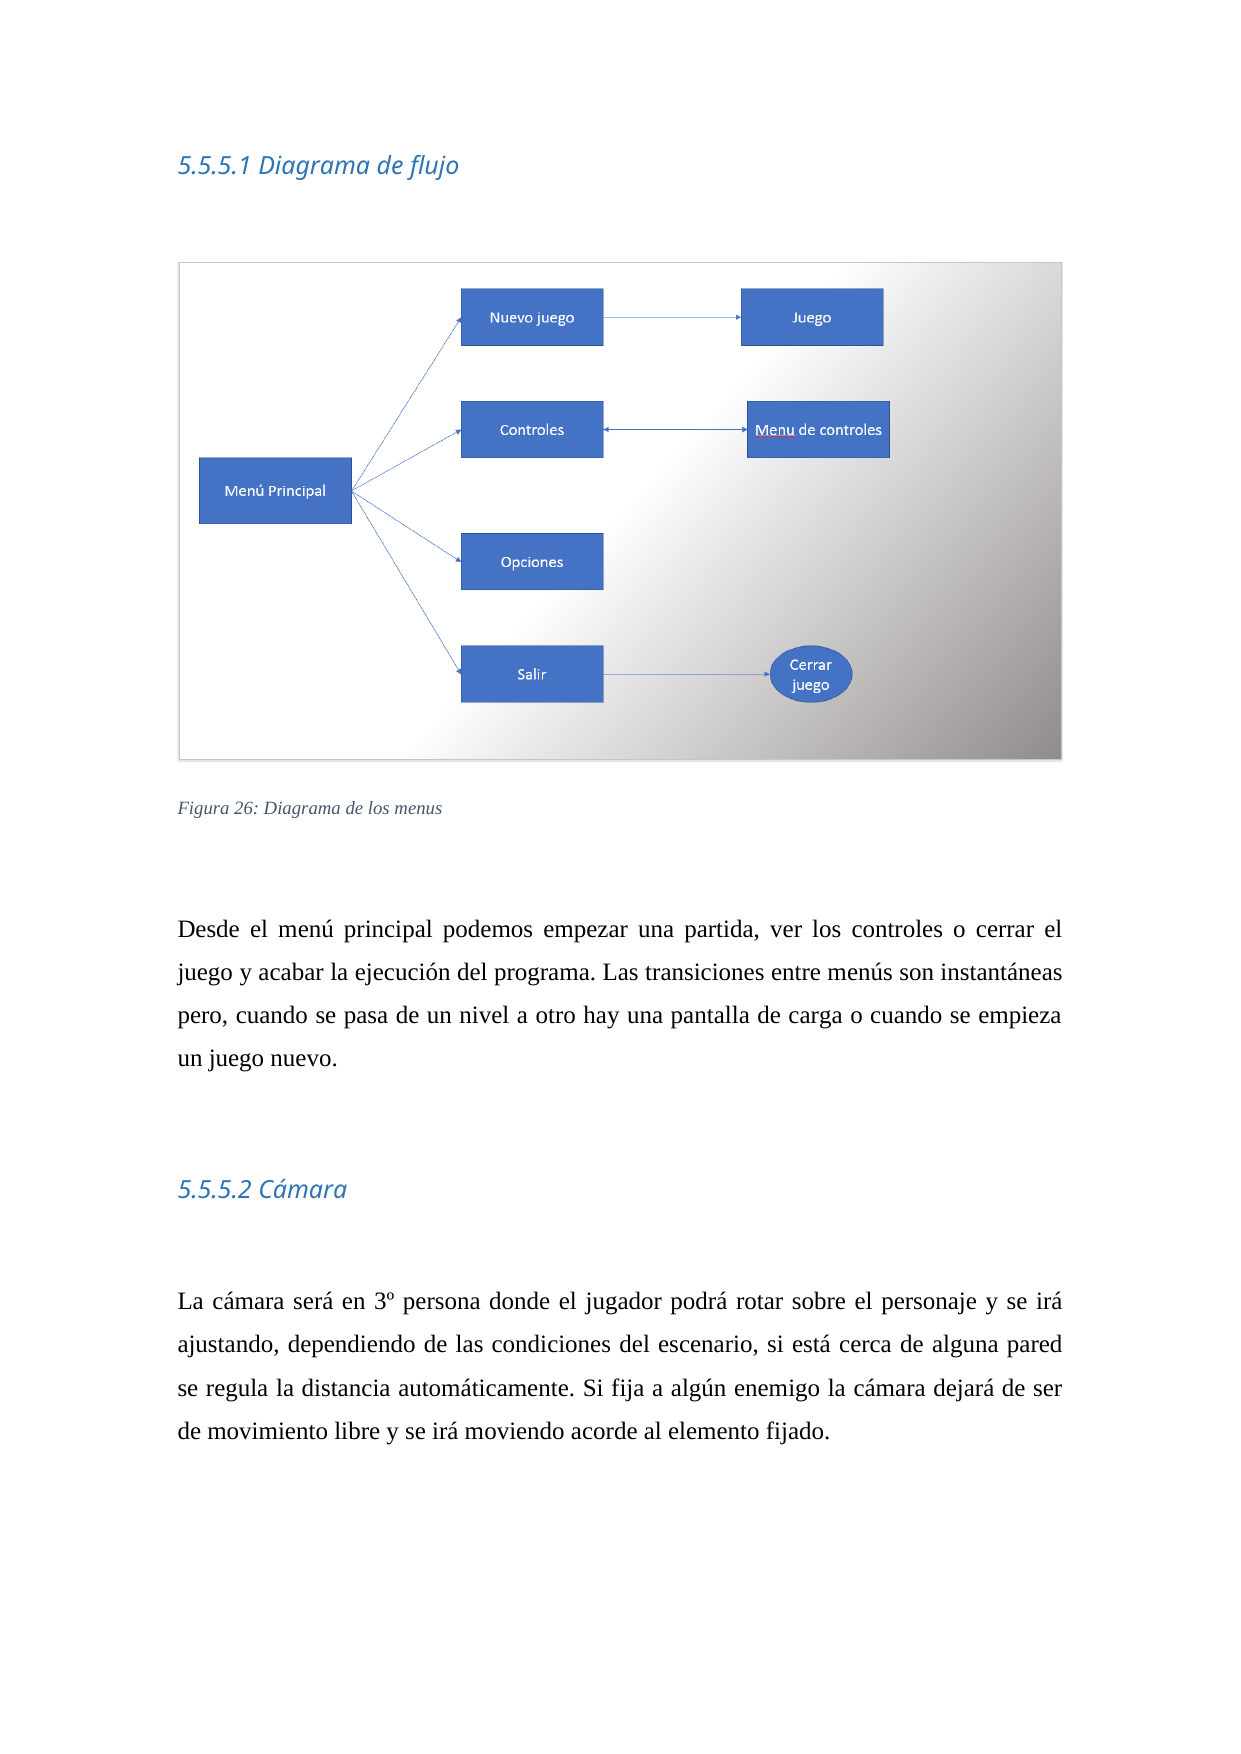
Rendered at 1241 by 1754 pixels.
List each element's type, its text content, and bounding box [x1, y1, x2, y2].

text La cámara será en 3º persona donde el jugador podrá rotar sobre el personaje y se irá ajustando, dependiendo de las condiciones del escenario, si está cerca de alguna pared se regula la distancia automáticamente. Si fija a algún enemigo la cámara dejará de ser de movimiento libre y se irá moviendo acorde al elemento fijado. [177, 1286, 1063, 1444]
subtitle 5.5.5.2 Cámara [177, 1171, 1063, 1206]
subtitle 5.5.5.1 Diagrama de flujo [177, 148, 1063, 182]
text Desde el menú principal podemos empezar una partida, ver los controles o cerrar el juego y acabar la ejecución del programa. Las transiciones entre menús son instantáneas pero, cuando se pasa de un nivel a otro hay una pantalla de carga o cuando se empieza un juego nuevo. [177, 914, 1063, 1072]
picture [177, 262, 1063, 762]
